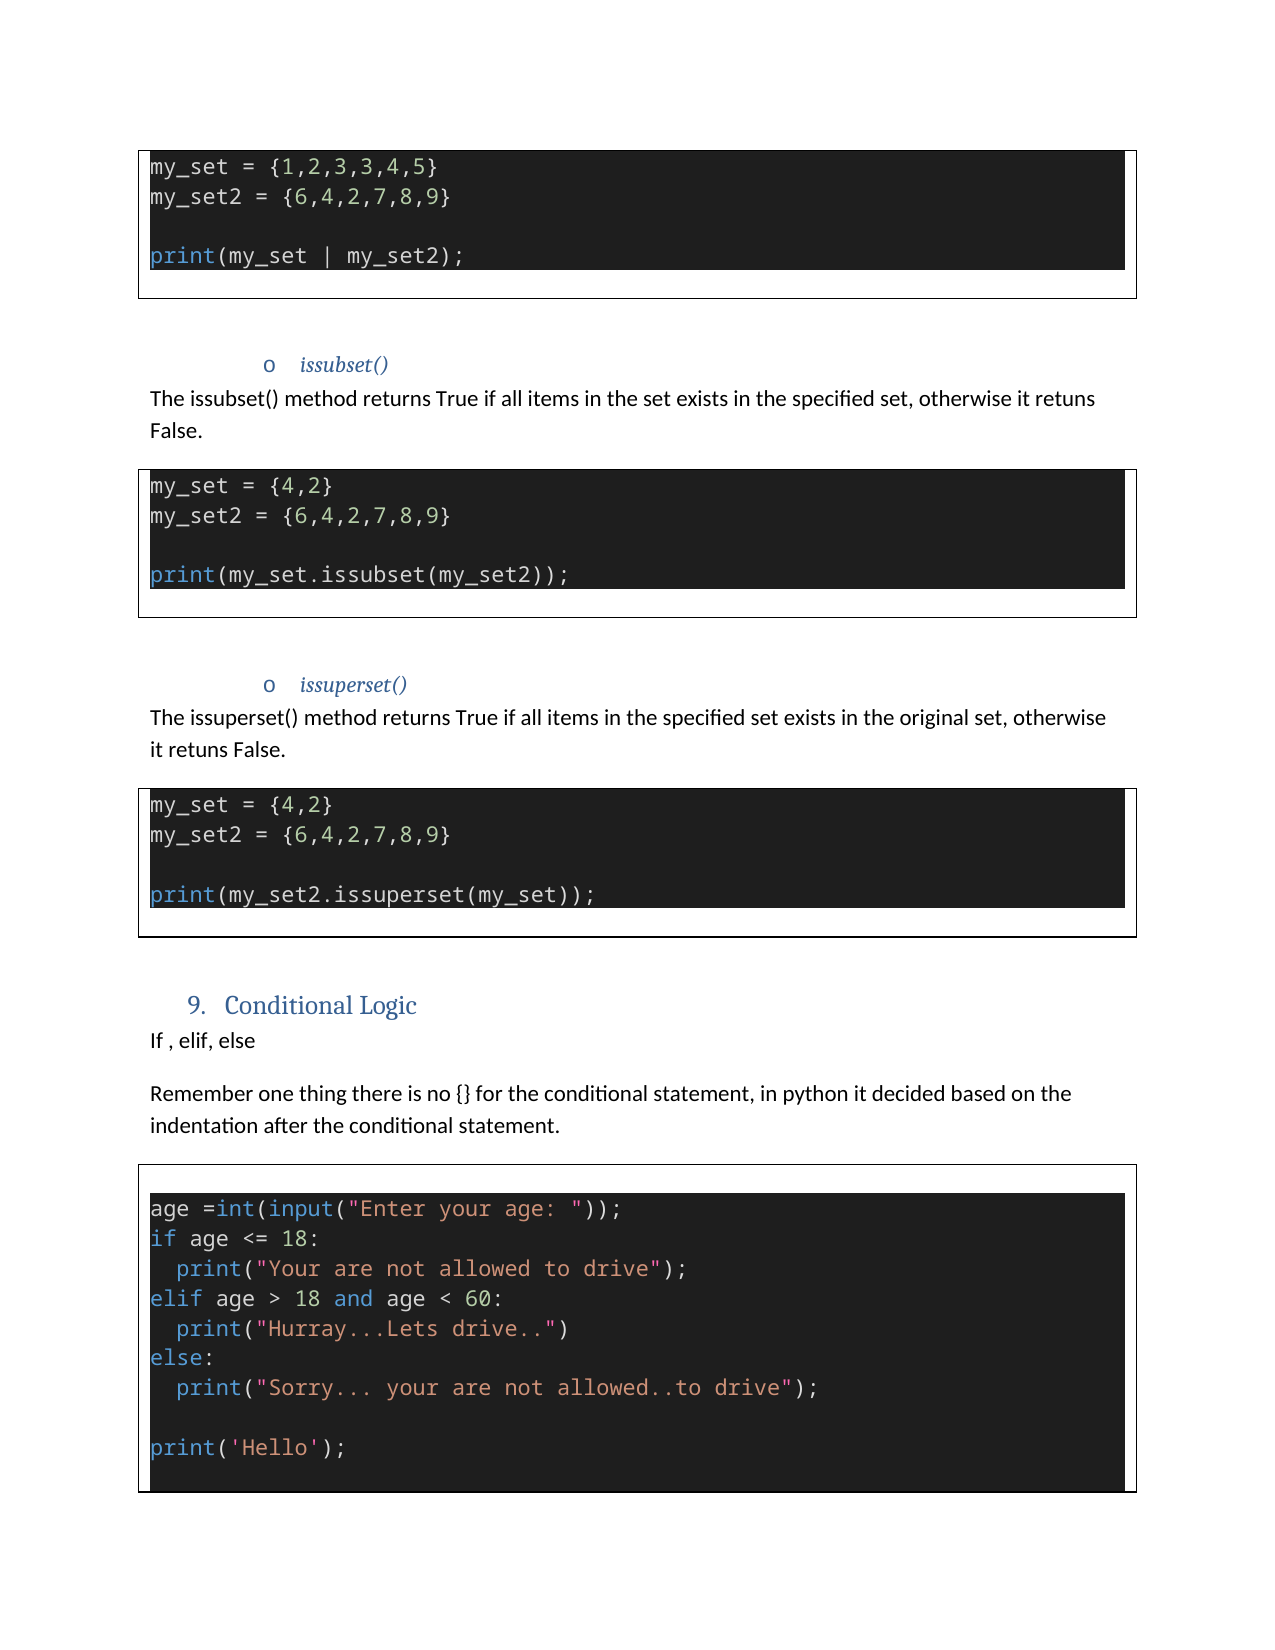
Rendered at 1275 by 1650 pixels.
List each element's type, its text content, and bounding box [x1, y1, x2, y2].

text If , elif, else [150, 1026, 1125, 1054]
text Remember one thing there is no {} for the conditional statement, in python it decided based on the indentation after the conditional statement. [150, 1079, 1125, 1139]
table_header my_set = {1,2,3,3,4,5} my_set2 = {6,4,2,7,8,9} print(my_set | my_set2); [139, 151, 1136, 298]
text The issuperset() method returns True if all items in the specified set exists in the original set, otherwise it retuns False. [150, 703, 1125, 763]
subtitle issubset() [262, 352, 1125, 380]
table_header my_set = {4,2} my_set2 = {6,4,2,7,8,9} print(my_set.issubset(my_set2)); [139, 470, 1136, 617]
table_header my_set = {4,2} my_set2 = {6,4,2,7,8,9} print(my_set2.issuperset(my_set)); [139, 789, 1136, 936]
text The issubset() method returns True if all items in the set exists in the specified set, otherwise it retuns False. [150, 384, 1125, 444]
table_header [139, 1165, 1136, 1491]
subtitle issuperset() [262, 671, 1125, 699]
subtitle Conditional Logic [187, 990, 1125, 1022]
